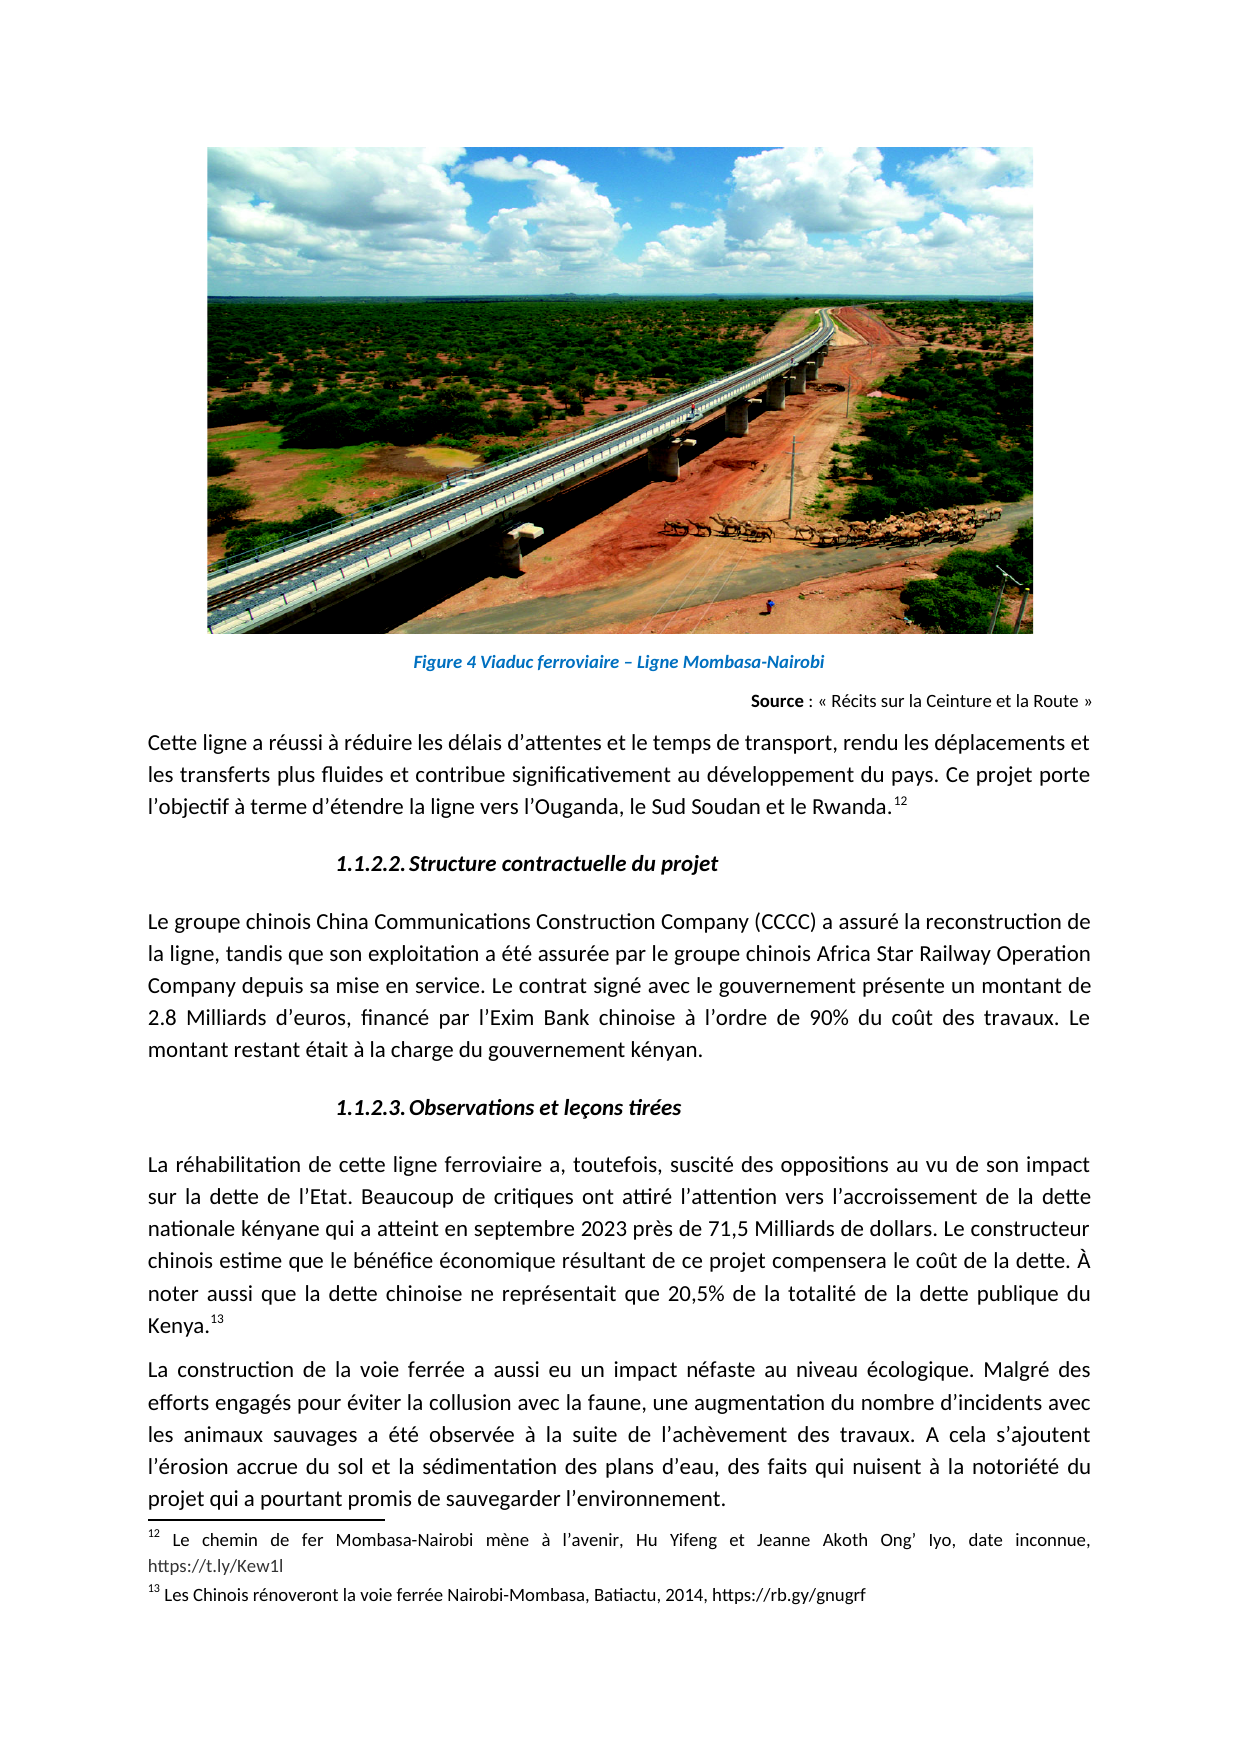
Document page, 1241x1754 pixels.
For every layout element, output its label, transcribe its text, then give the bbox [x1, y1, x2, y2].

text Cette ligne a réussi à réduire les délais d’attentes et le temps de transport, rendu les déplacements et les transferts plus fluides et contribue significativement au développement du pays. Ce projet porte l’objectif à terme d’étendre la ligne vers l’Ouganda, le Sud Soudan et le Rwanda. [148, 728, 1093, 820]
text Le groupe chinois China Communications Construction Company (CCCC) a assuré la reconstruction de la ligne, tandis que son exploitation a été assurée par le groupe chinois Africa Star Railway Operation Company depuis sa mise en service. Le contrat signé avec le gouvernement présente un montant de 2.8 Milliards d’euros, financé par l’Exim Bank chinoise à l’ordre de 90% du coût des travaux. Le montant restant était à la charge du gouvernement kényan. [148, 907, 1093, 1063]
text Observations et leçons tirées [335, 1093, 1093, 1121]
picture [207, 147, 1034, 634]
text La construction de la voie ferrée a aussi eu un impact néfaste au niveau écologique. Malgré des efforts engagés pour éviter la collusion avec la faune, une augmentation du nombre d’incidents avec les animaux sauvages a été observée à la suite de l’achèvement des travaux. A cela s’ajoutent l’érosion accrue du sol et la sédimentation des plans d’eau, des faits qui nuisent à la notoriété du projet qui a pourtant promis de sauvegarder l’environnement. [148, 1356, 1093, 1512]
text Source : « Récits sur la Ceinture et la Route » [148, 689, 1093, 712]
text La réhabilitation de cette ligne ferroviaire a, toutefois, suscité des oppositions au vu de son impact sur la dette de l’Etat. Beaucoup de critiques ont attiré l’attention vers l’accroissement de la dette nationale kényane qui a atteint en septembre 2023 près de 71,5 Milliards de dollars. Le constructeur chinois estime que le bénéfice économique résultant de ce projet compensera le coût de la dette. À noter aussi que la dette chinoise ne représentait que 20,5% de la totalité de la dette publique du Kenya. [148, 1150, 1093, 1339]
text Structure contractuelle du projet [335, 849, 1093, 878]
